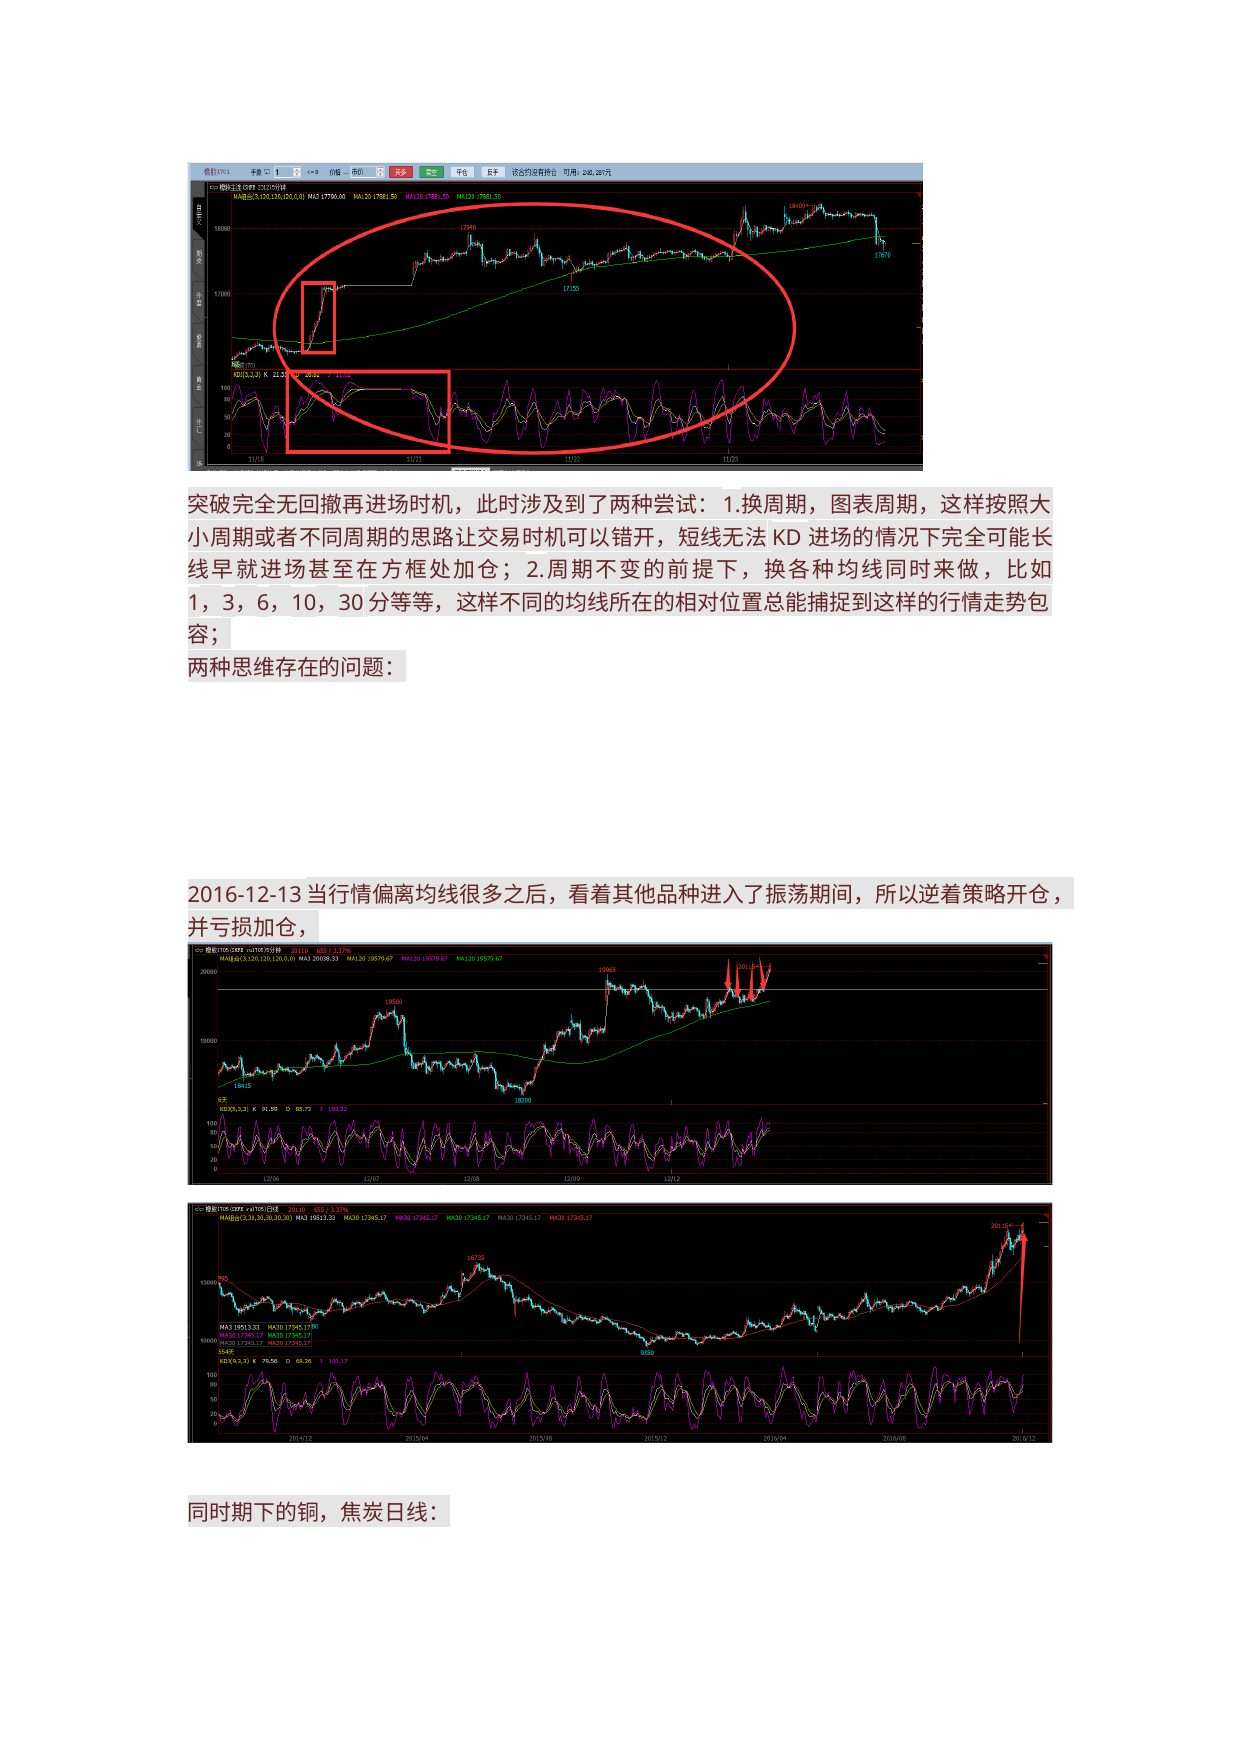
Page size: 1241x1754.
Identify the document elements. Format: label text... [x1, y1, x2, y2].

text 2016-12-13当行情偏离均线很多之后，看着其他品种进入了振荡期间，所以逆着策略开仓，并亏损加仓， [187, 877, 1053, 942]
text 两种思维存在的问题： [187, 649, 1053, 682]
picture [187, 1202, 1053, 1443]
picture [187, 162, 923, 471]
text 突破完全无回撤再进场时机，此时涉及到了两种尝试：1.换周期，图表周期，这样按照大小周期或者不同周期的思路让交易时机可以错开，短线无法KD 进场的情况下完全可能长线早就进场甚至在方框处加仓；2.周期不变的前提下，换各种均线同时来做，比如1，3，6，10，30分等等，这样不同的均线所在的相对位置总能捕捉到这样的行情走势包容； [187, 487, 1053, 649]
text 同时期下的铜，焦炭日线： [187, 1494, 1053, 1527]
picture [187, 942, 1053, 1185]
